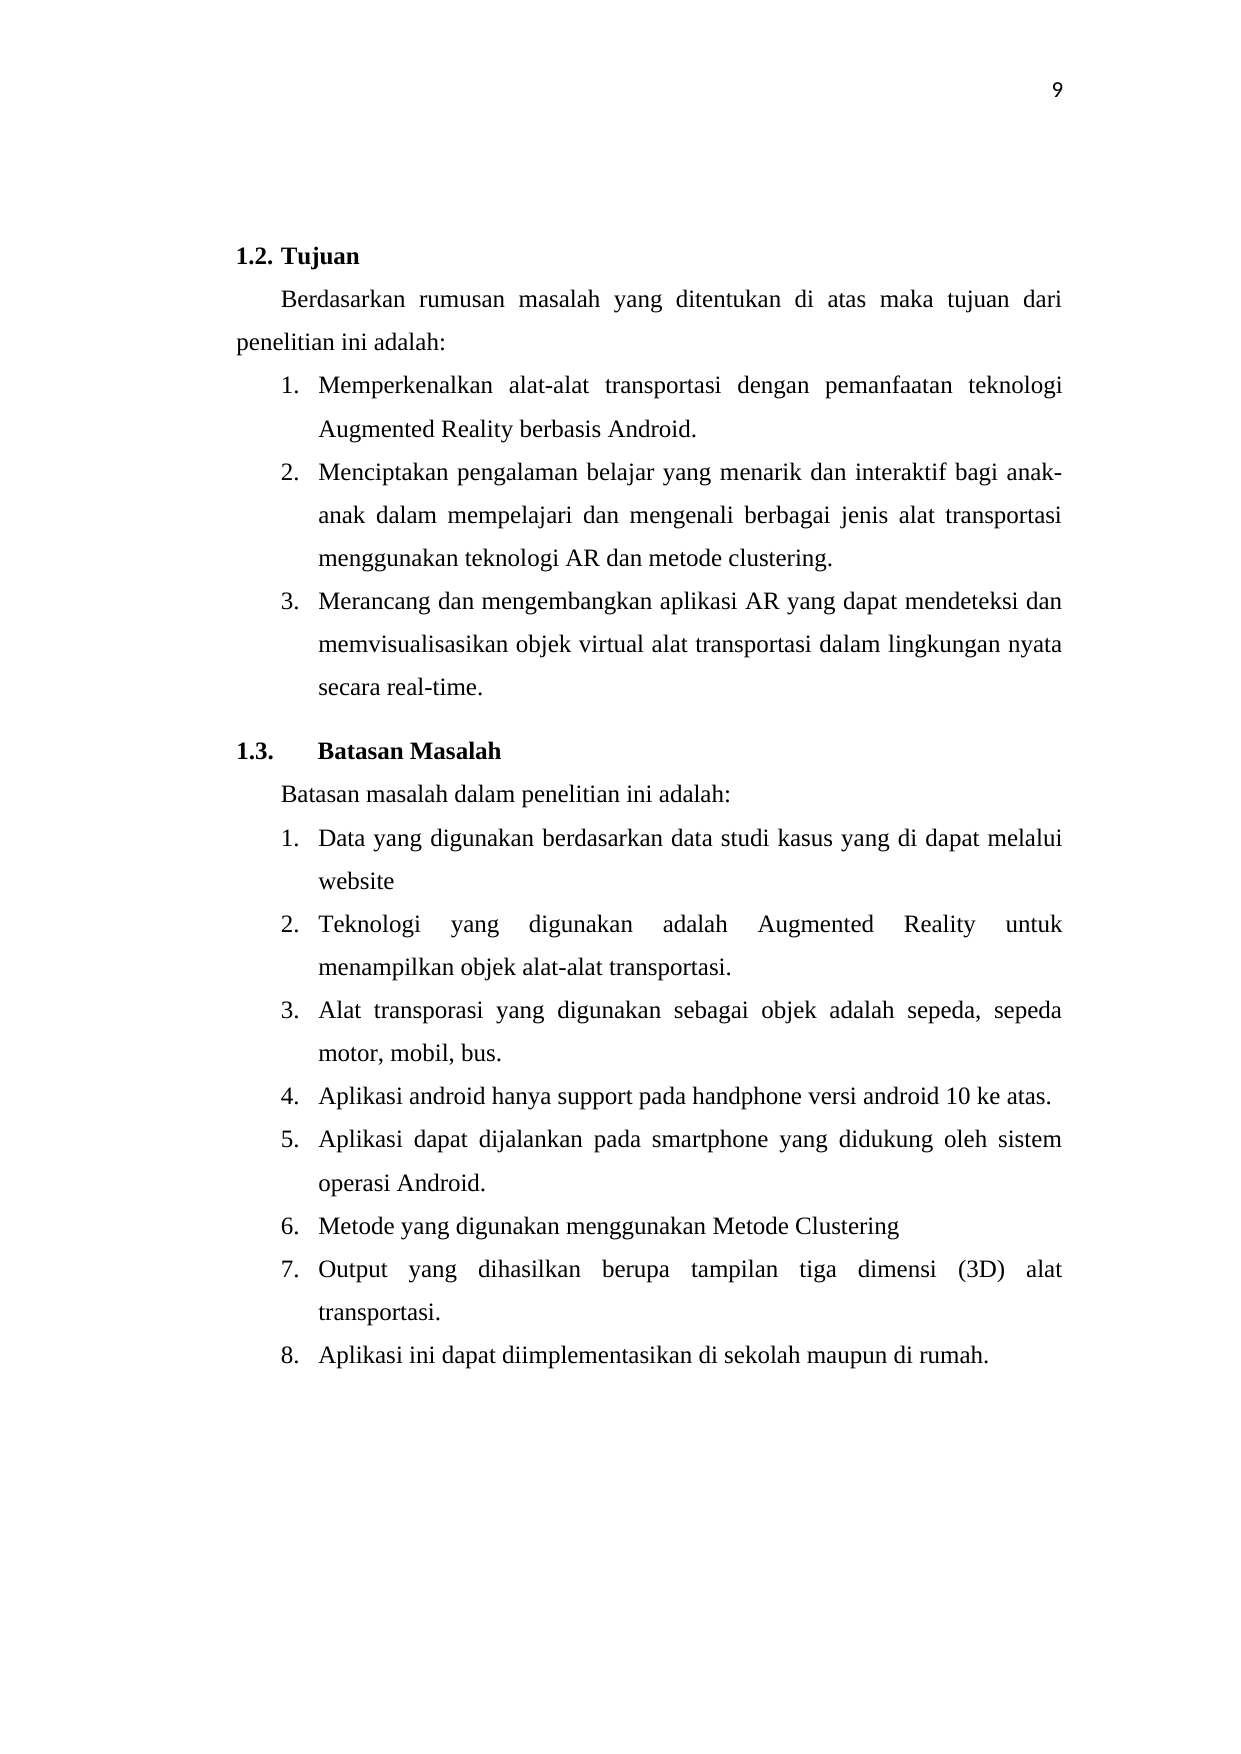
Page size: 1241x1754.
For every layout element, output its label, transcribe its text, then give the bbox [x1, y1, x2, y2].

list Alat transporasi yang digunakan sebagai objek adalah sepeda, sepeda motor, mobil, bus. [281, 995, 1063, 1067]
list Output yang dihasilkan berupa tampilan tiga dimensi (3D) alat transportasi. [281, 1254, 1063, 1326]
text Berdasarkan rumusan masalah yang ditentukan di atas maka tujuan dari penelitian ini adalah: [236, 284, 1063, 356]
subtitle Tujuan [236, 241, 1063, 270]
list Menciptakan pengalaman belajar yang menarik dan interaktif bagi anak-anak dalam mempelajari dan mengenali berbagai jenis alat transportasi menggunakan teknologi AR dan metode clustering. [281, 457, 1063, 572]
list Memperkenalkan alat-alat transportasi dengan pemanfaatan teknologi Augmented Reality berbasis Android. [281, 371, 1063, 442]
list Merancang dan mengembangkan aplikasi AR yang dapat mendeteksi dan memvisualisasikan objek virtual alat transportasi dalam lingkungan nyata secara real-time. [281, 586, 1063, 701]
list Teknologi yang digunakan adalah Augmented Reality untuk menampilkan objek alat-alat transportasi. [281, 909, 1063, 981]
list Data yang digunakan berdasarkan data studi kasus yang di dapat melalui website [281, 823, 1063, 894]
list Aplikasi dapat dijalankan pada smartphone yang didukung oleh sistem operasi Android. [281, 1124, 1063, 1196]
subtitle Batasan Masalah [236, 736, 1063, 765]
list Aplikasi ini dapat diimplementasikan di sekolah maupun di rumah. [281, 1340, 1063, 1369]
list Aplikasi android hanya support pada handphone versi android 10 ke atas. [281, 1081, 1063, 1110]
text Batasan masalah dalam penelitian ini adalah: [236, 779, 1063, 808]
list Metode yang digunakan menggunakan Metode Clustering [281, 1211, 1063, 1239]
